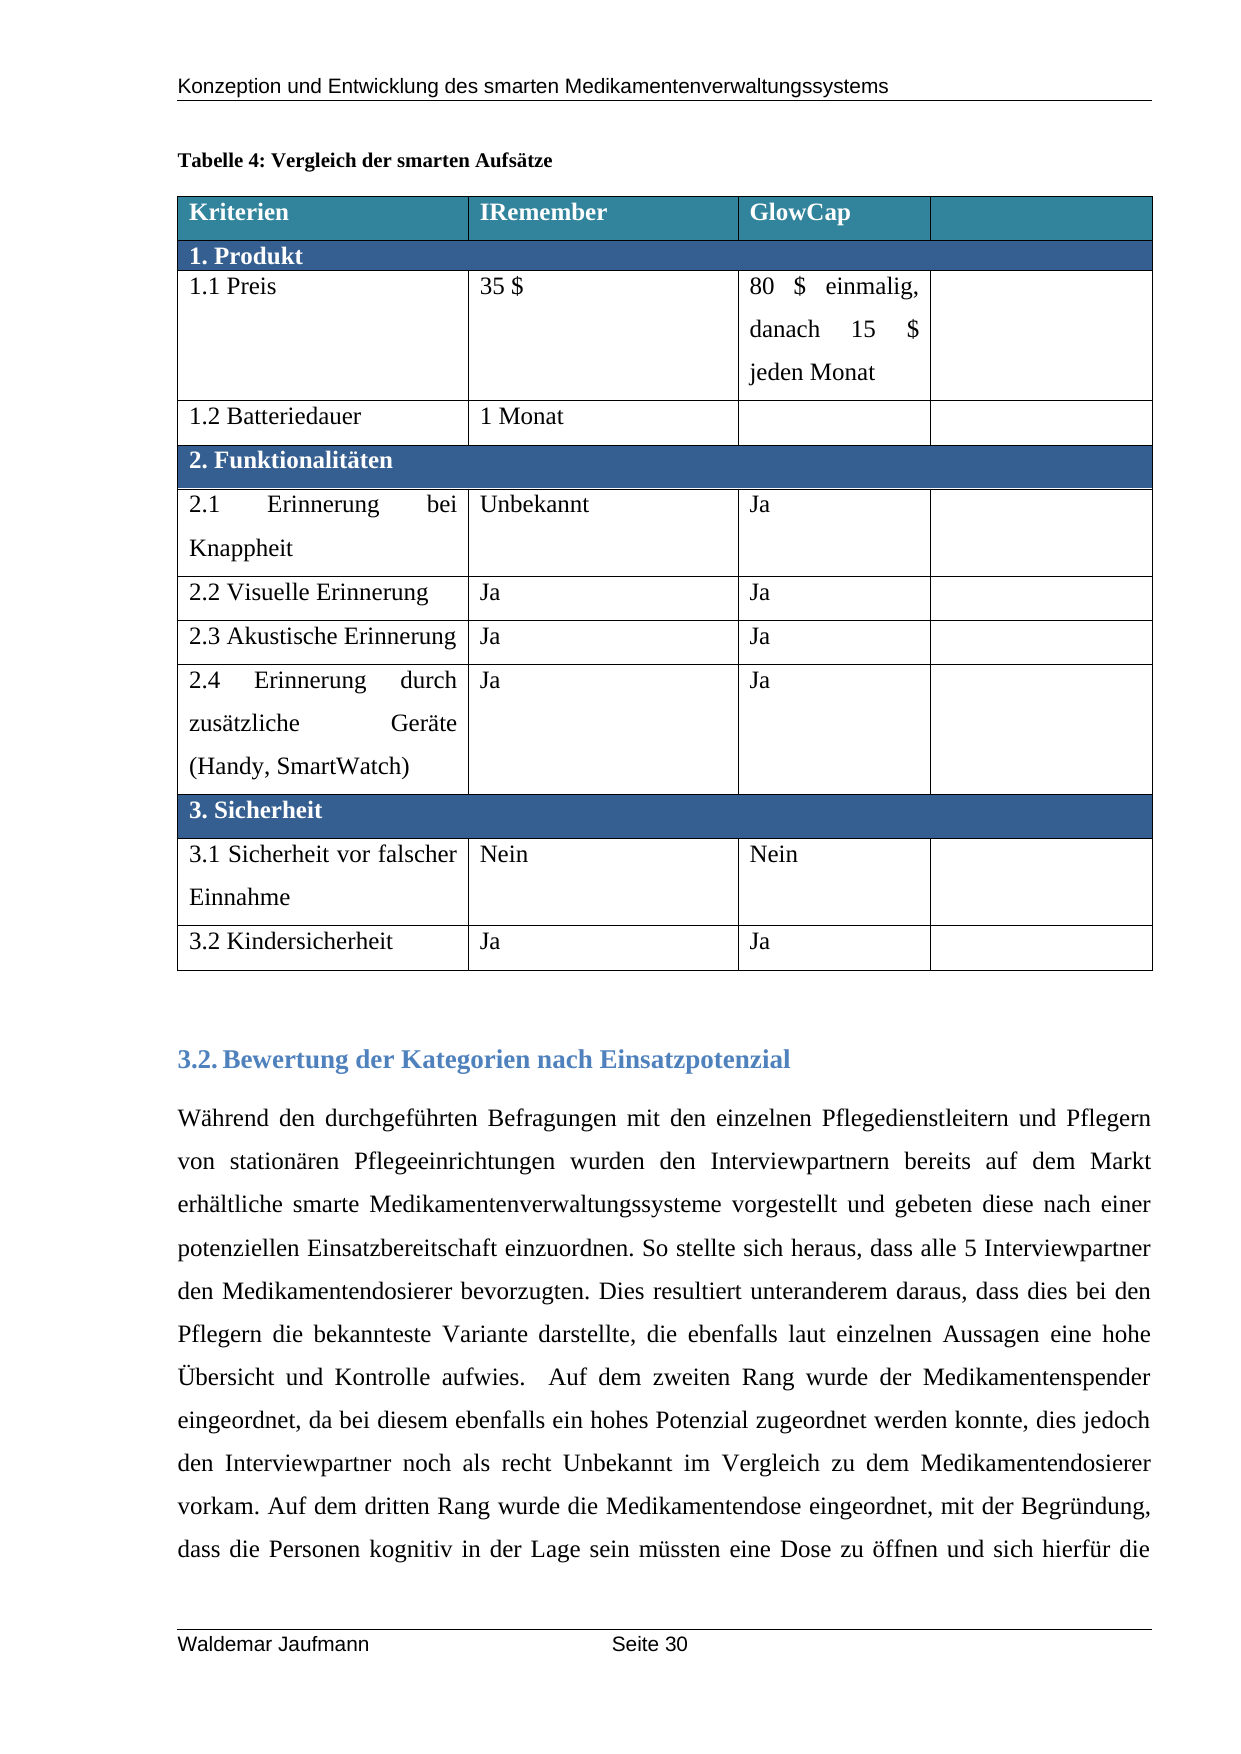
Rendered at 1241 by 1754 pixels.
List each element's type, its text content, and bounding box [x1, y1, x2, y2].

table_cell [931, 401, 1152, 444]
table_cell 1.2 Batteriedauer [178, 401, 468, 444]
table_cell Ja [469, 665, 738, 794]
table_cell [931, 577, 1152, 620]
table_header IRemember [469, 197, 738, 240]
table_cell Ja [469, 621, 738, 664]
table_cell 1 Monat [469, 401, 738, 444]
table_cell Nein [469, 839, 738, 925]
table_cell Nein [739, 839, 930, 925]
table_cell Ja [469, 926, 738, 969]
table_cell 2.1 Erinnerung bei Knappheit [178, 490, 468, 576]
table_cell [931, 665, 1152, 794]
table_cell [931, 271, 1152, 400]
table_cell 1.1 Preis [178, 271, 468, 400]
table_cell 80 $ einmalig, danach 15 $ jeden Monat [739, 271, 930, 400]
table_cell 3.2 Kindersicherheit [178, 926, 468, 969]
subtitle Bewertung der Kategorien nach Einsatzpotenzial [177, 1043, 1152, 1074]
table_cell 1. Produkt [178, 241, 1152, 270]
table_cell [931, 621, 1152, 664]
table_cell 3.1 Sicherheit vor falscher Einnahme [178, 839, 468, 925]
table_cell [739, 401, 930, 444]
table_cell Ja [739, 490, 930, 576]
table_cell [931, 490, 1152, 576]
table_cell 35 $ [469, 271, 738, 400]
table_cell Ja [469, 577, 738, 620]
table_header [931, 197, 1152, 240]
table_cell Ja [739, 665, 930, 794]
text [177, 1103, 1152, 1563]
table_cell [931, 839, 1152, 925]
table_cell 2.2 Visuelle Erinnerung [178, 577, 468, 620]
table_cell Ja [739, 621, 930, 664]
table_cell Ja [739, 926, 930, 969]
table_cell 2. Funktionalitäten [178, 446, 1152, 488]
table_header Kriterien [178, 197, 468, 240]
table_cell [931, 926, 1152, 969]
table_header GlowCap [739, 197, 930, 240]
table_cell 2.4 Erinnerung durch zusätzliche Geräte (Handy, SmartWatch) [178, 665, 468, 794]
table_cell 2.3 Akustische Erinnerung [178, 621, 468, 664]
text Tabelle 4: Vergleich der smarten Aufsätze [177, 148, 1152, 172]
table_cell 3. Sicherheit [178, 795, 1152, 838]
table_cell Ja [739, 577, 930, 620]
table_cell Unbekannt [469, 490, 738, 576]
